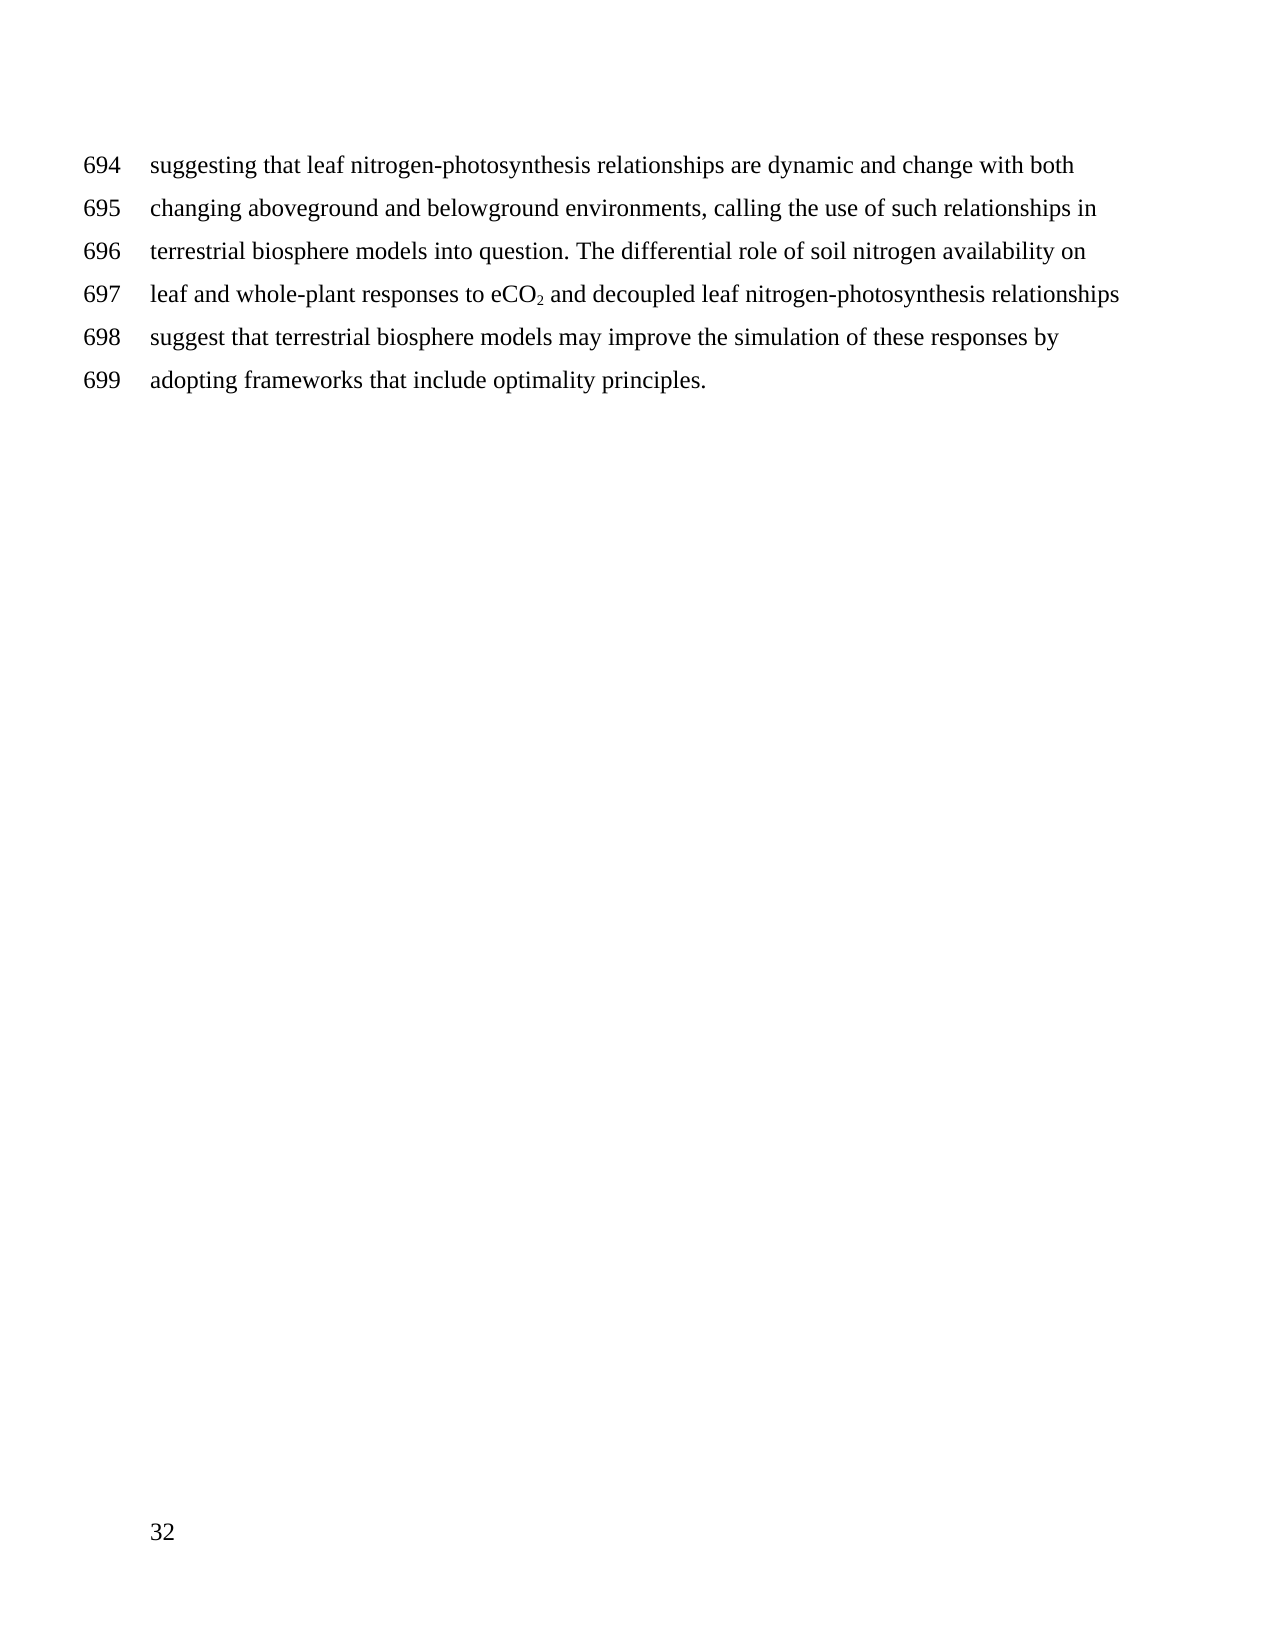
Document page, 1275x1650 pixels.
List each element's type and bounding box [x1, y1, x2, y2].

text [150, 150, 1125, 394]
